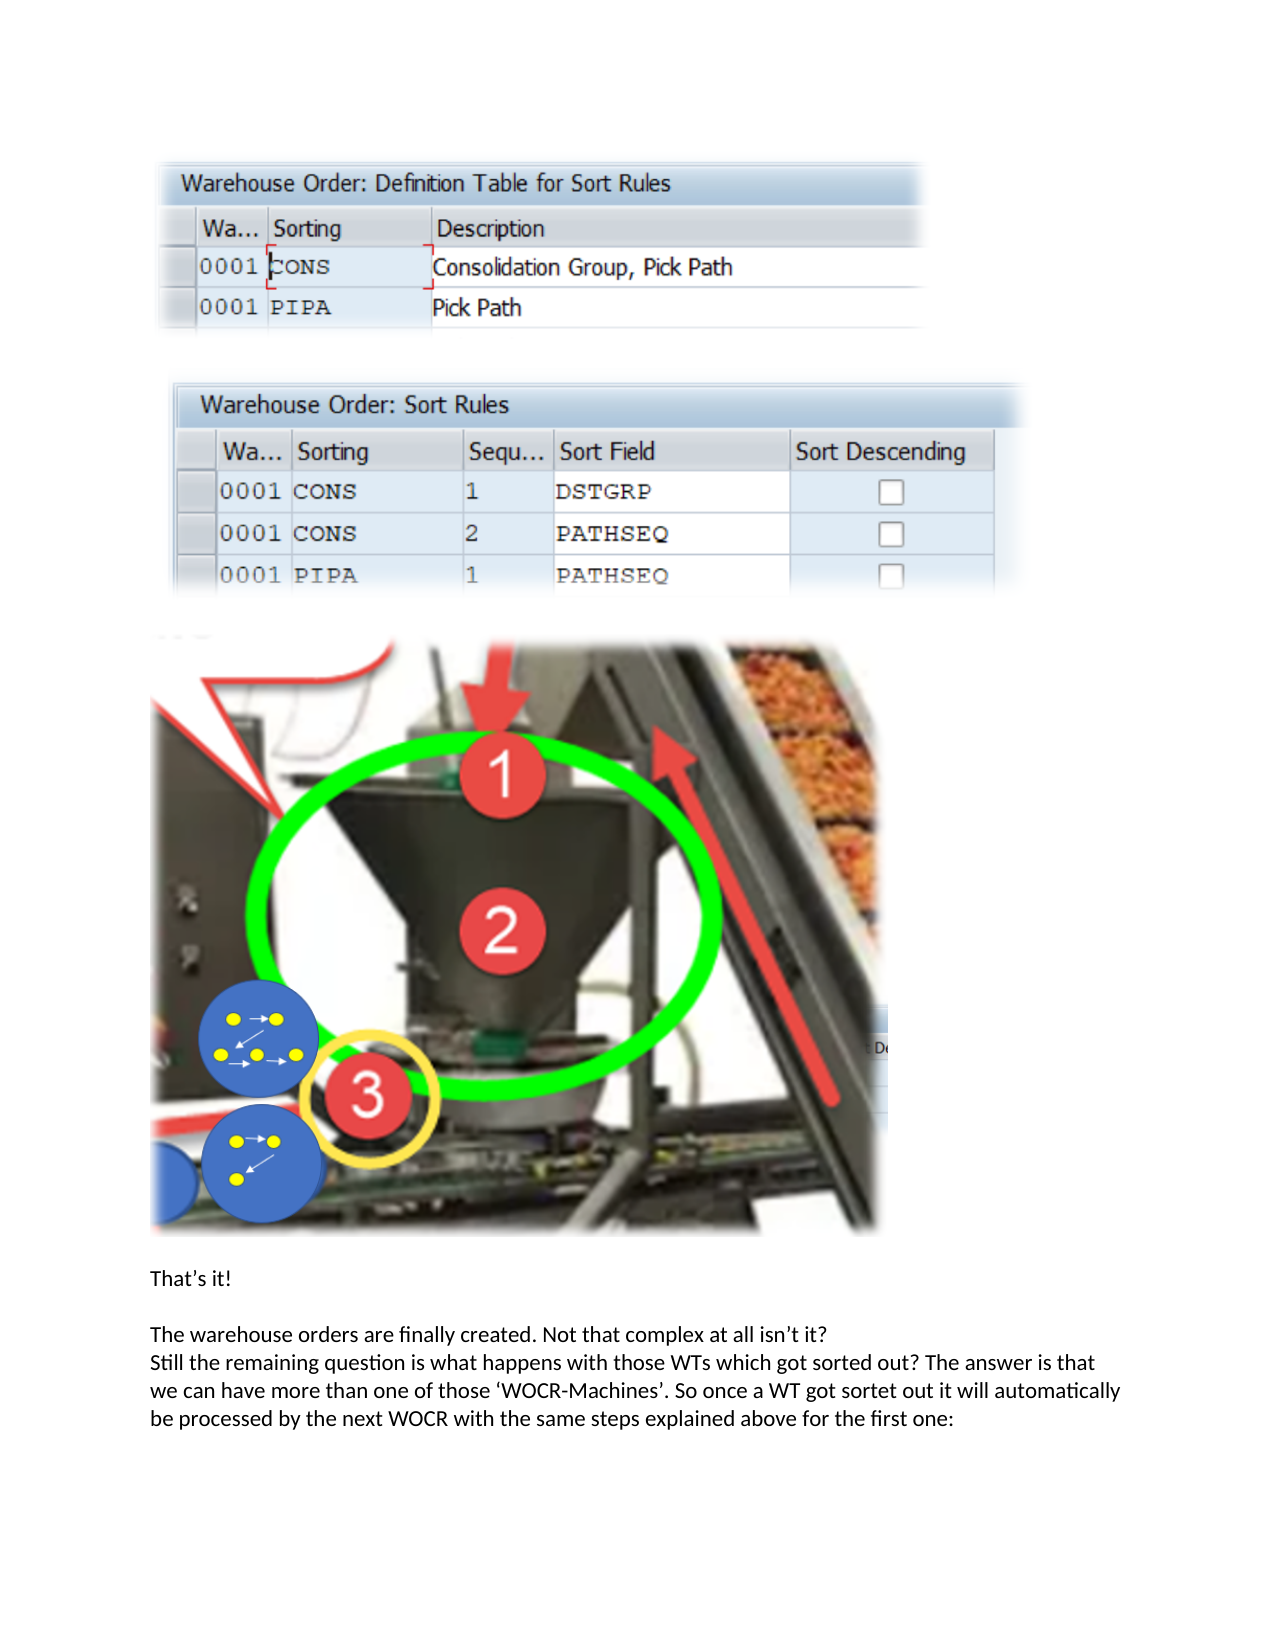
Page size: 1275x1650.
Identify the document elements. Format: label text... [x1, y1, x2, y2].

picture [150, 628, 888, 1237]
text The warehouse orders are finally created. Not that complex at all isn’t it? [150, 1320, 1125, 1348]
text That’s it! [150, 1264, 1125, 1292]
picture [179, 395, 1005, 572]
picture [173, 172, 909, 317]
text Still the remaining question is what happens with those WTs which got sorted out? The answer is that we can have more than one of those ‘WOCR-Machines’. So once a WT got sortet out it will automatically be processed by the next WOCR with the same steps explained above for the first one: [150, 1348, 1125, 1432]
